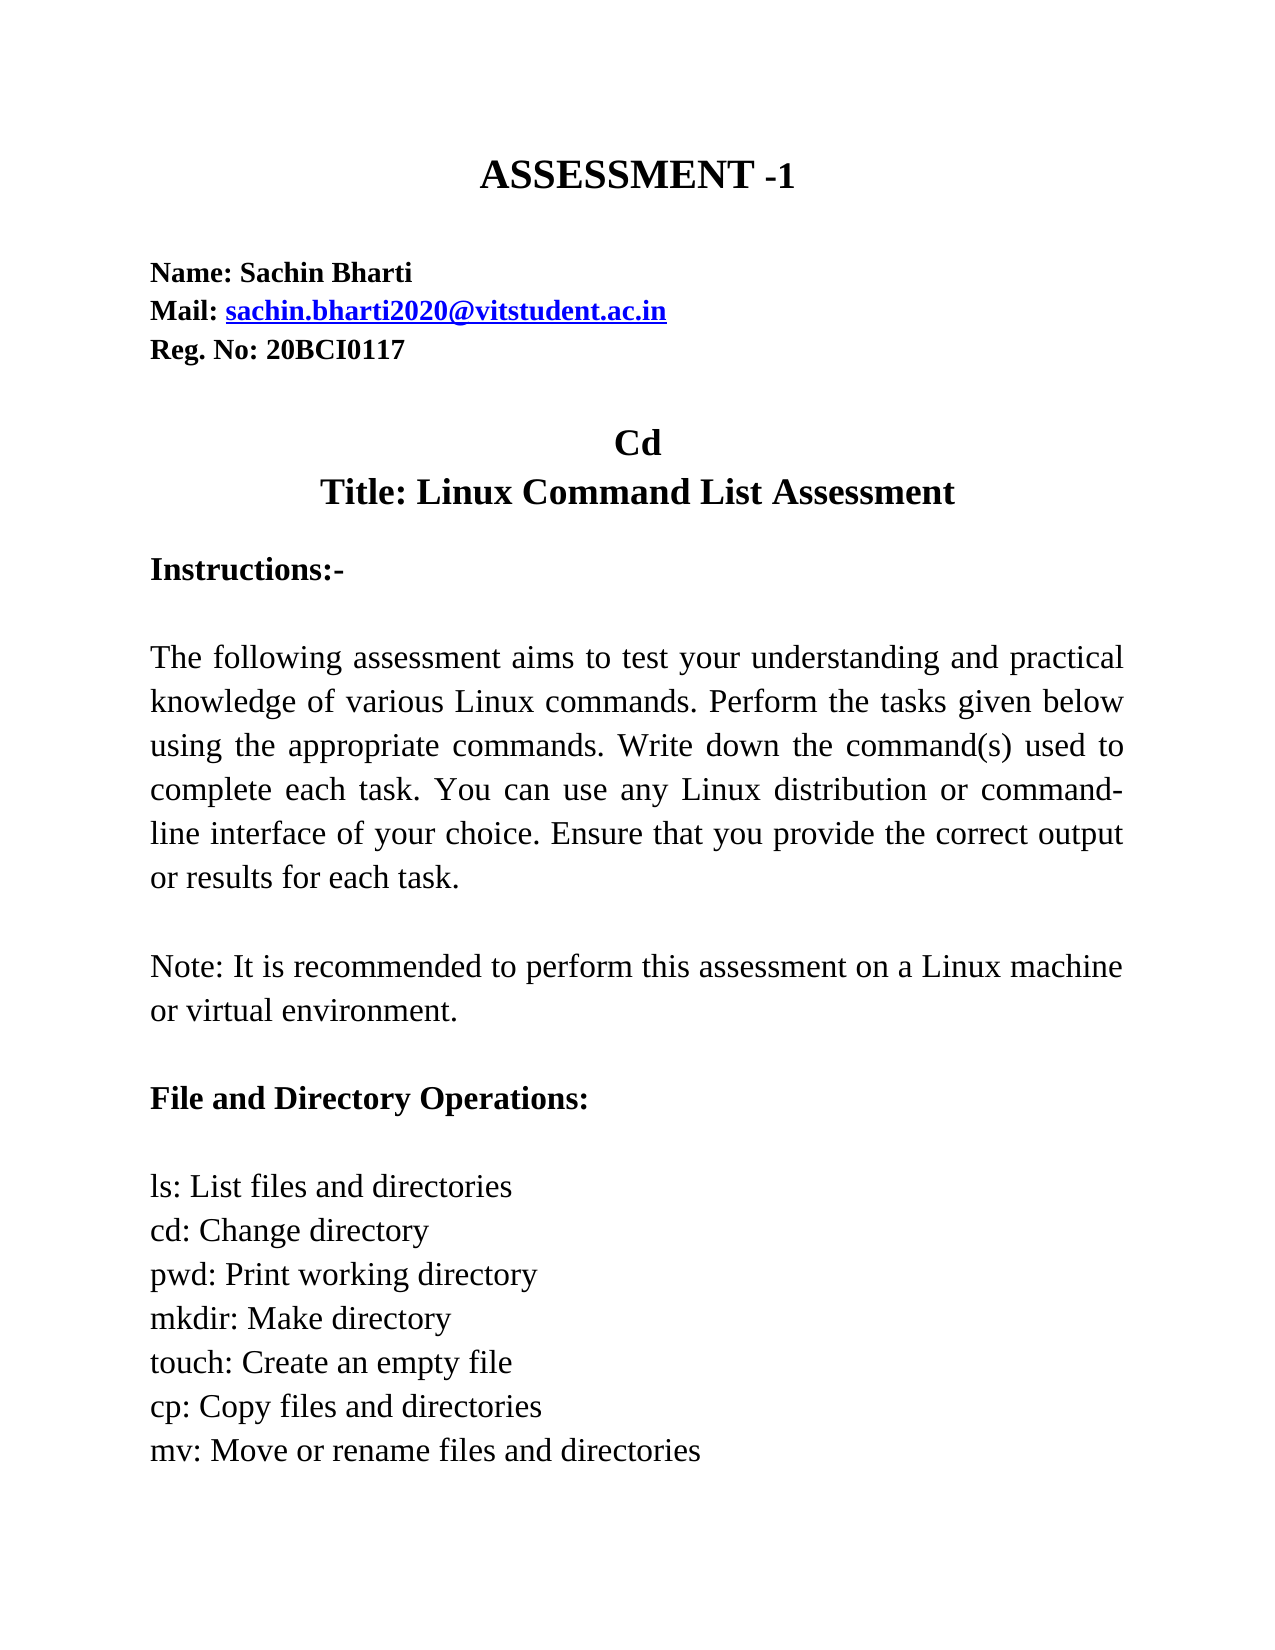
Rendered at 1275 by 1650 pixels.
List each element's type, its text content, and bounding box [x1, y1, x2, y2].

text Title: Linux Command List Assessment [150, 469, 1125, 513]
text File and Directory Operations: [150, 1078, 1125, 1116]
text ASSESSMENT -1 [150, 150, 1125, 198]
text Cd [150, 420, 1125, 463]
text The following assessment aims to test your understanding and practical knowledge of various Linux commands. Perform the tasks given below using the appropriate commands. Write down the command(s) used to complete each task. You can use any Linux distribution or command-line interface of your choice. Ensure that you provide the correct output or results for each task. [150, 637, 1125, 896]
text ls: List files and directories [150, 1166, 1125, 1204]
text Note: It is recommended to perform this assessment on a Linux machine or virtual environment. [150, 946, 1125, 1028]
text cp: Copy files and directories [150, 1386, 1125, 1425]
text mkdir: Make directory [150, 1298, 1125, 1337]
text Name: Sachin Bharti Mail: sachin.bharti2020@vitstudent.ac.in [150, 255, 1125, 327]
text touch: Create an empty file [150, 1342, 1125, 1381]
text cd: Change directory [150, 1210, 1125, 1248]
text pwd: Print working directory [150, 1254, 1125, 1293]
text Reg. No: 20BCI0117 [150, 332, 1125, 365]
text Instructions:- [150, 549, 1125, 588]
text mv: Move or rename files and directories [150, 1431, 1125, 1469]
